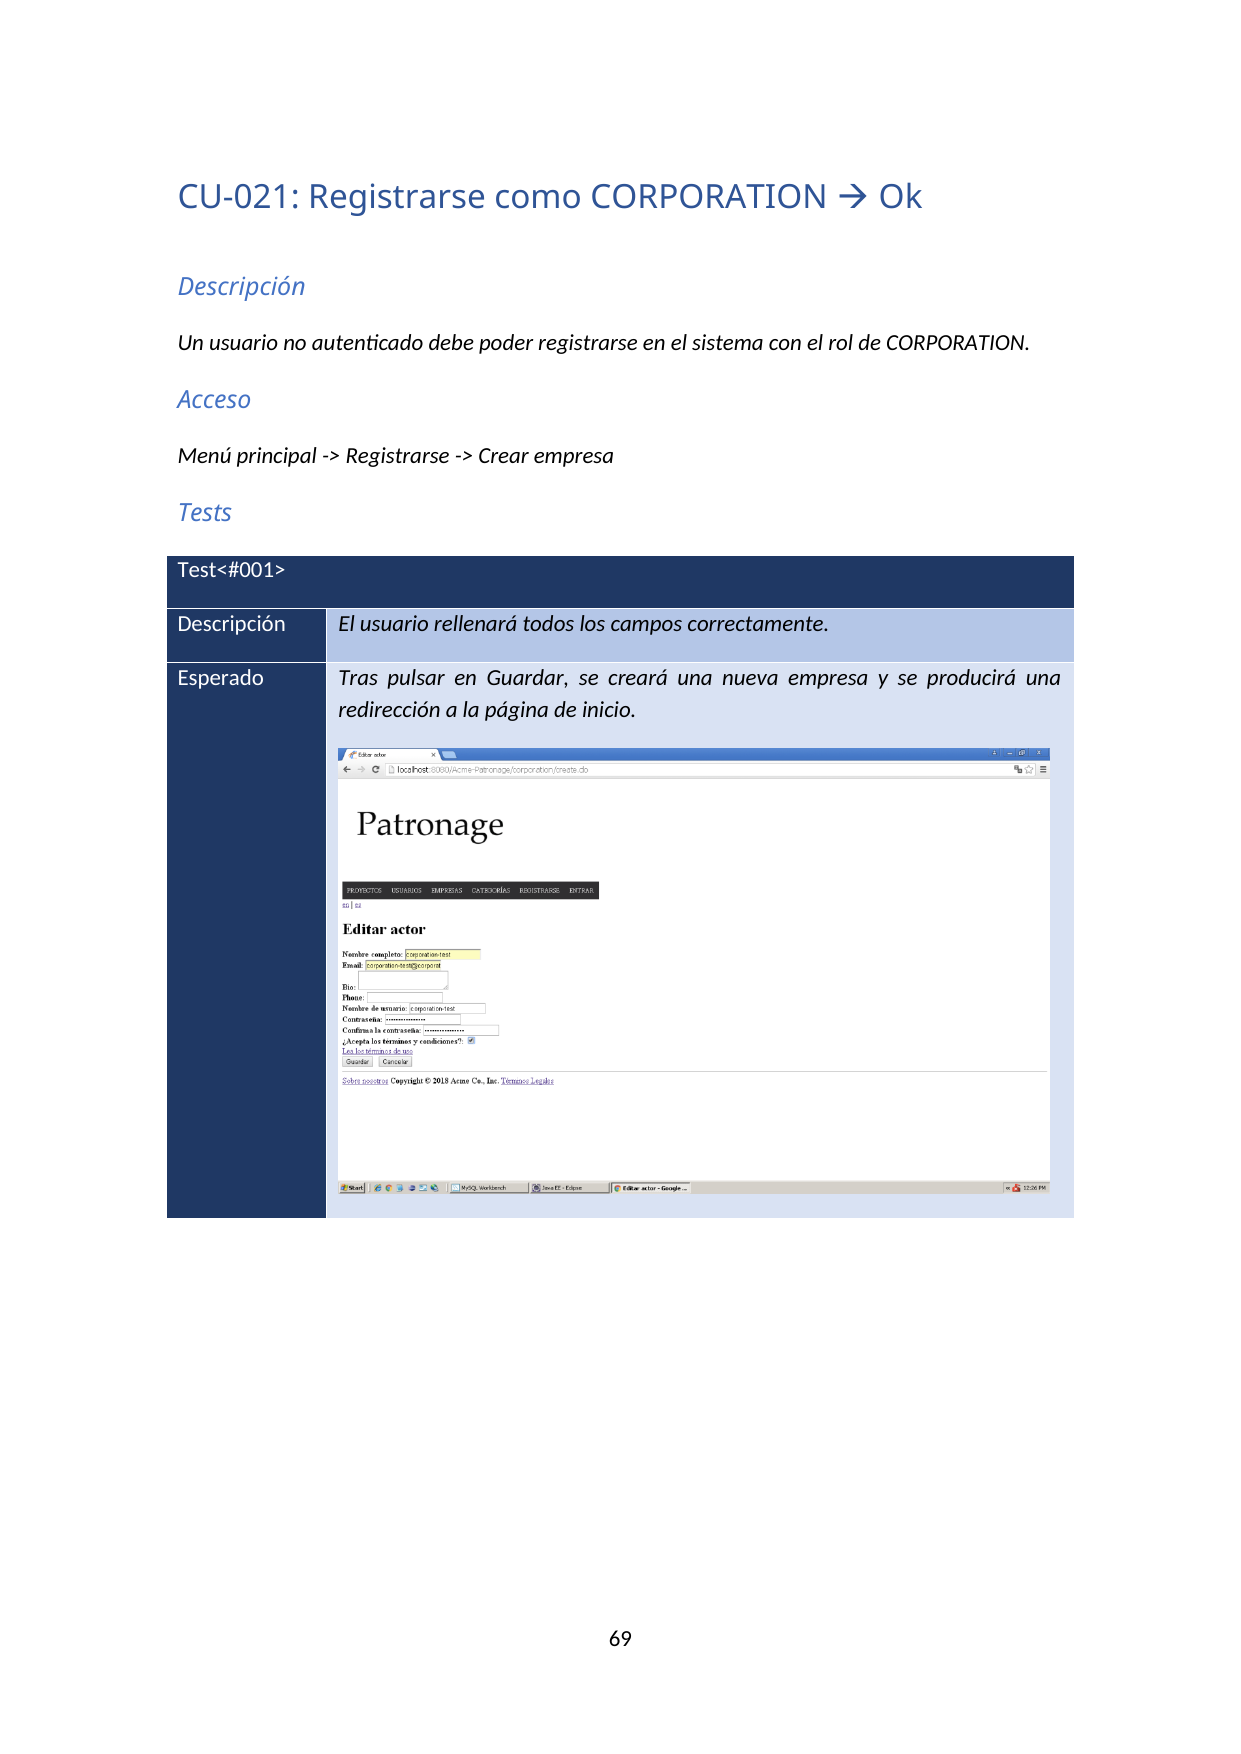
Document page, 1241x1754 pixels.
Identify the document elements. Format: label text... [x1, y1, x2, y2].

table_cell Descripción [167, 609, 326, 662]
text Descripción [177, 268, 1063, 302]
table_cell Esperado [167, 663, 326, 1218]
text Menú principal -> Registrarse -> Crear empresa [177, 441, 1063, 469]
table_cell El usuario rellenará todos los campos correctamente. [327, 609, 1074, 662]
text Acceso [177, 381, 1063, 416]
table_header Test<#001> [167, 556, 1074, 608]
text Un usuario no autenticado debe poder registrarse en el sistema con el rol de CORPORATION. [177, 328, 1063, 356]
picture [338, 748, 1050, 1194]
table_cell Tras pulsar en Guardar, se creará una nueva empresa y se producirá una redirección a la página de inicio. [327, 663, 1074, 1218]
subtitle CU-021: Registrarse como CORPORATION Ok [177, 173, 1063, 218]
text Tests [177, 494, 1063, 528]
